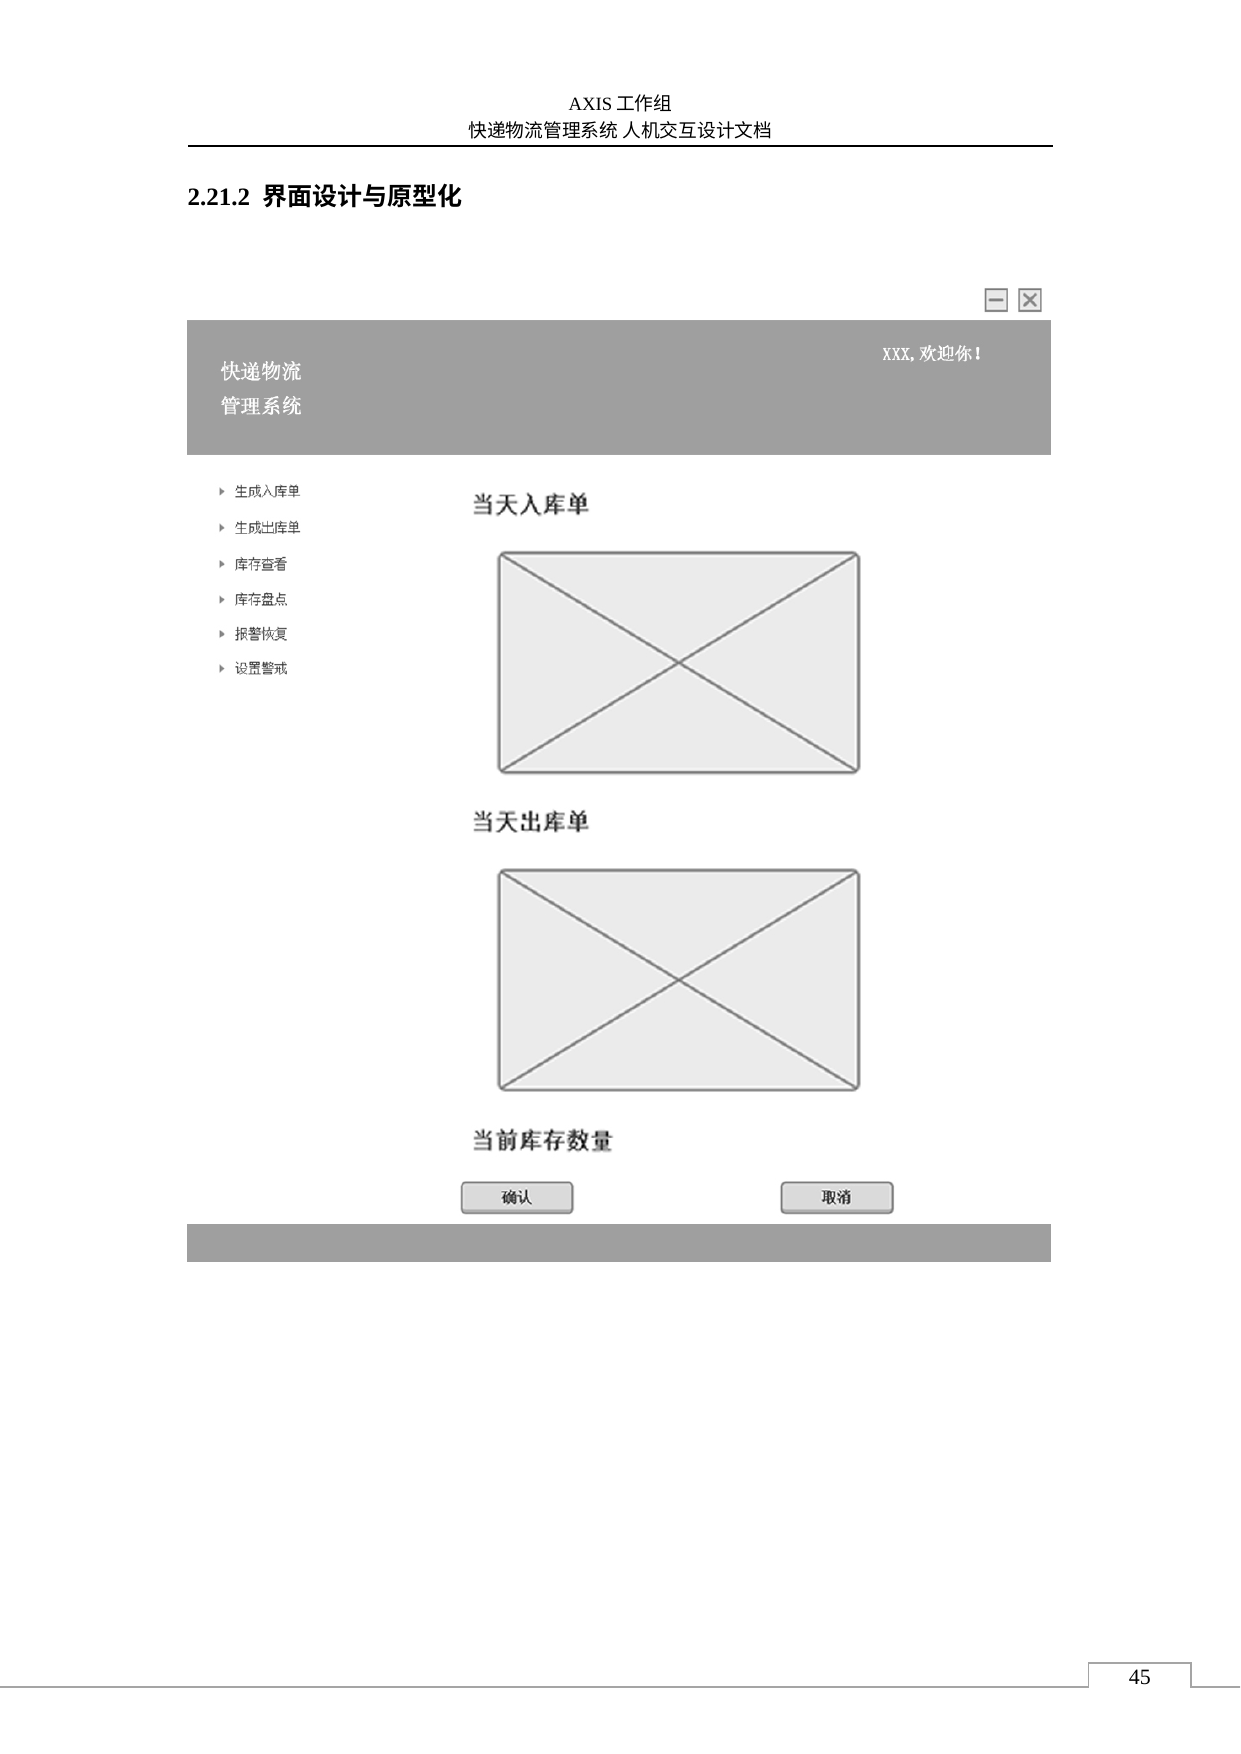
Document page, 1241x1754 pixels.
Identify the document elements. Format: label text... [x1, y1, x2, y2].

picture [187, 280, 1051, 1262]
subtitle 界面设计与原型化 [187, 162, 1053, 227]
